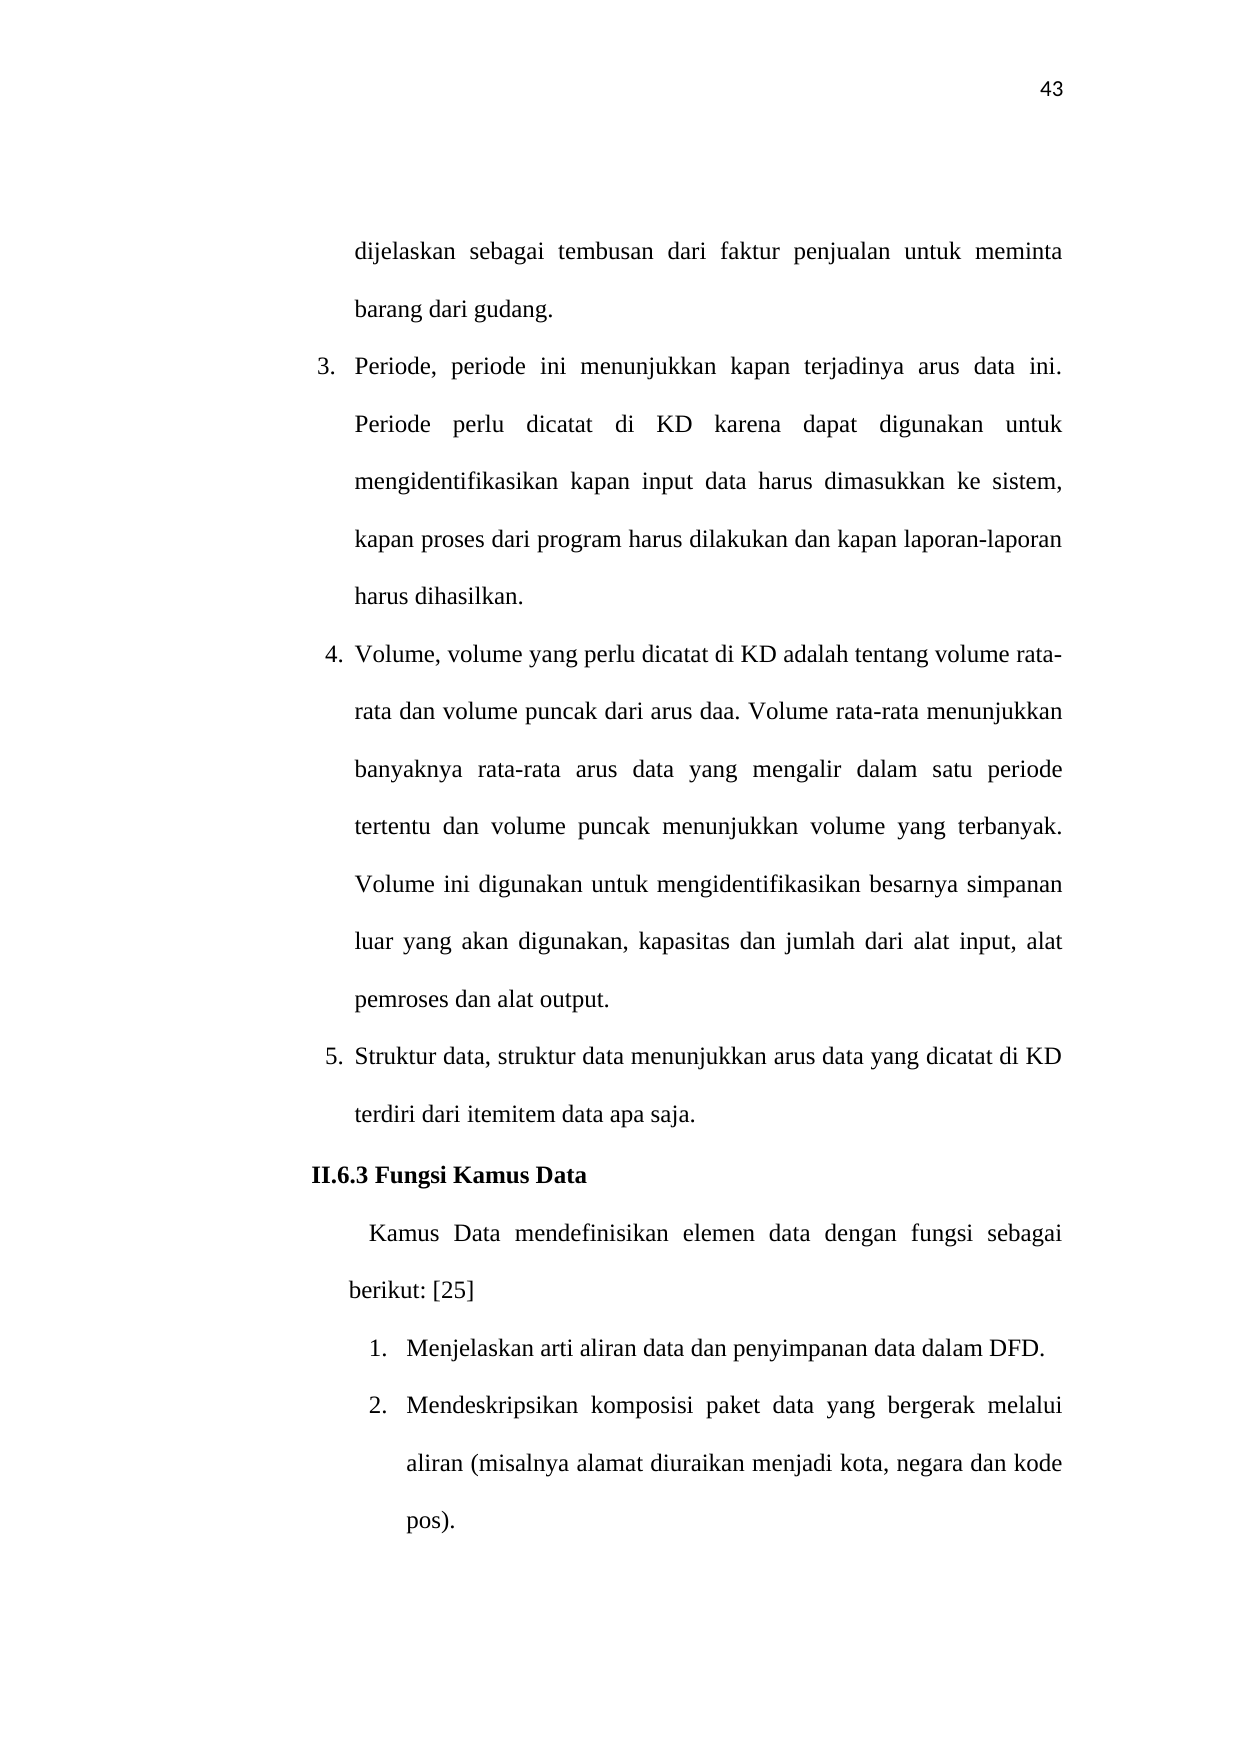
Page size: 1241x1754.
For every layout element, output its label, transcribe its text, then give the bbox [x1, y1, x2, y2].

subtitle Fungsi Kamus Data [311, 1160, 1063, 1189]
list Kamus Data mendefinisikan elemen data dengan fungsi sebagai berikut: [25] [348, 1218, 1063, 1304]
list Struktur data, struktur data menunjukkan arus data yang dicatat di KD terdiri dari itemitem data apa saja. [325, 1041, 1063, 1127]
list Menjelaskan arti aliran data dan penyimpanan data dalam DFD. [369, 1333, 1063, 1362]
list Volume, volume yang perlu dicatat di KD adalah tentang volume rata-rata dan volume puncak dari arus daa. Volume rata-rata menunjukkan banyaknya rata-rata arus data yang mengalir dalam satu periode tertentu dan volume puncak menunjukkan volume yang terbanyak. Volume ini digunakan untuk mengidentifikasikan besarnya simpanan luar yang akan digunakan, kapasitas dan jumlah dari alat input, alat pemroses dan alat output. [325, 639, 1063, 1012]
list Periode, periode ini menunjukkan kapan terjadinya arus data ini. Periode perlu dicatat di KD karena dapat digunakan untuk mengidentifikasikan kapan input data harus dimasukkan ke sistem, kapan proses dari program harus dilakukan dan kapan laporan-laporan harus dihasilkan. [317, 351, 1063, 610]
list Mendeskripsikan komposisi paket data yang bergerak melalui aliran (misalnya alamat diuraikan menjadi kota, negara dan kode pos). [369, 1390, 1063, 1534]
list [317, 236, 1063, 322]
